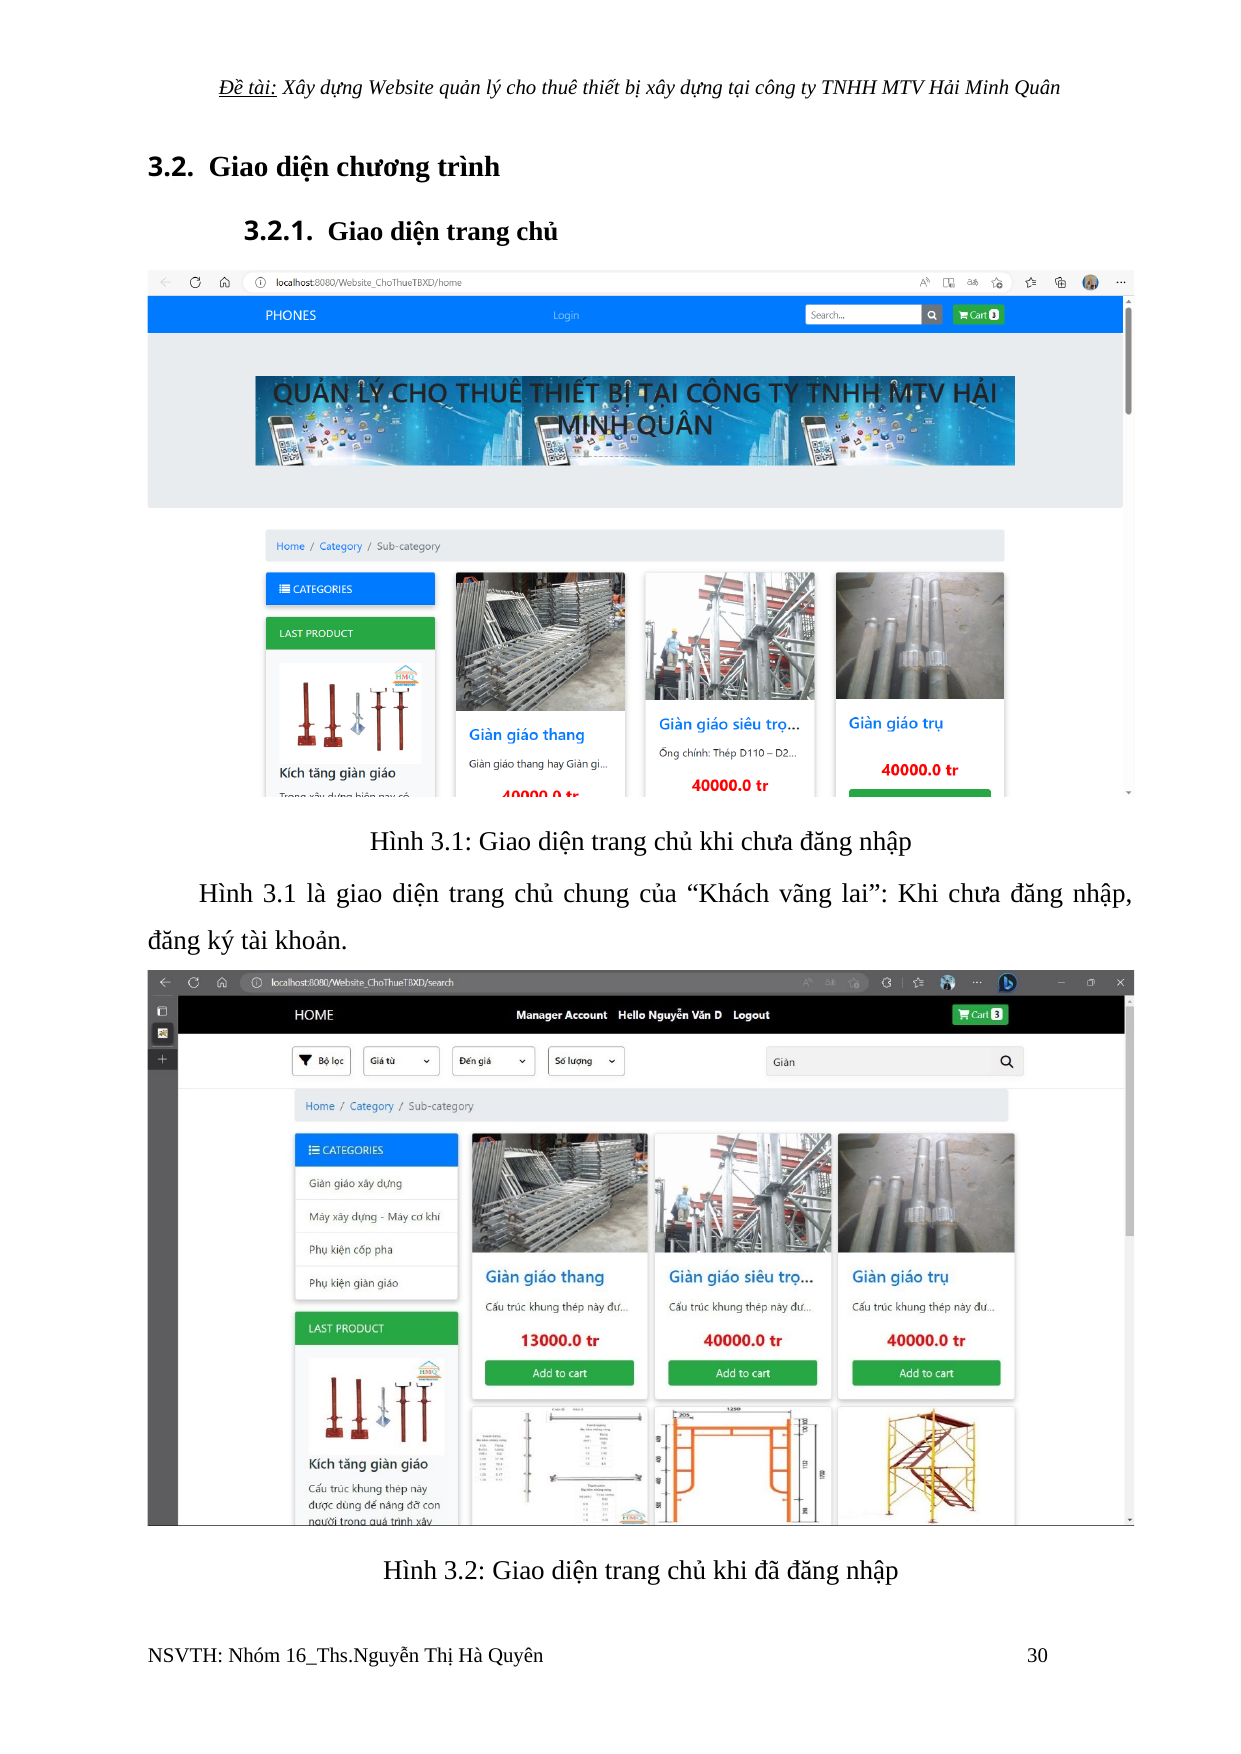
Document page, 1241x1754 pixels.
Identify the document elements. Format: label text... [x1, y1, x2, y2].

text Hình 3.1 là giao diện trang chủ chung của “Khách vãng lai”: Khi chưa đăng nhập, đăng ký tài khoản. [148, 877, 1134, 955]
subtitle Giao diện trang chủ khi chưa đăng nhập [148, 824, 1134, 856]
picture [147, 270, 1135, 797]
picture [147, 970, 1135, 1526]
subtitle Giao diện trang chủ [193, 211, 1134, 248]
subtitle Giao diện trang chủ khi đã đăng nhập [148, 1554, 1134, 1585]
subtitle Giao diện chương trình [148, 148, 1134, 184]
